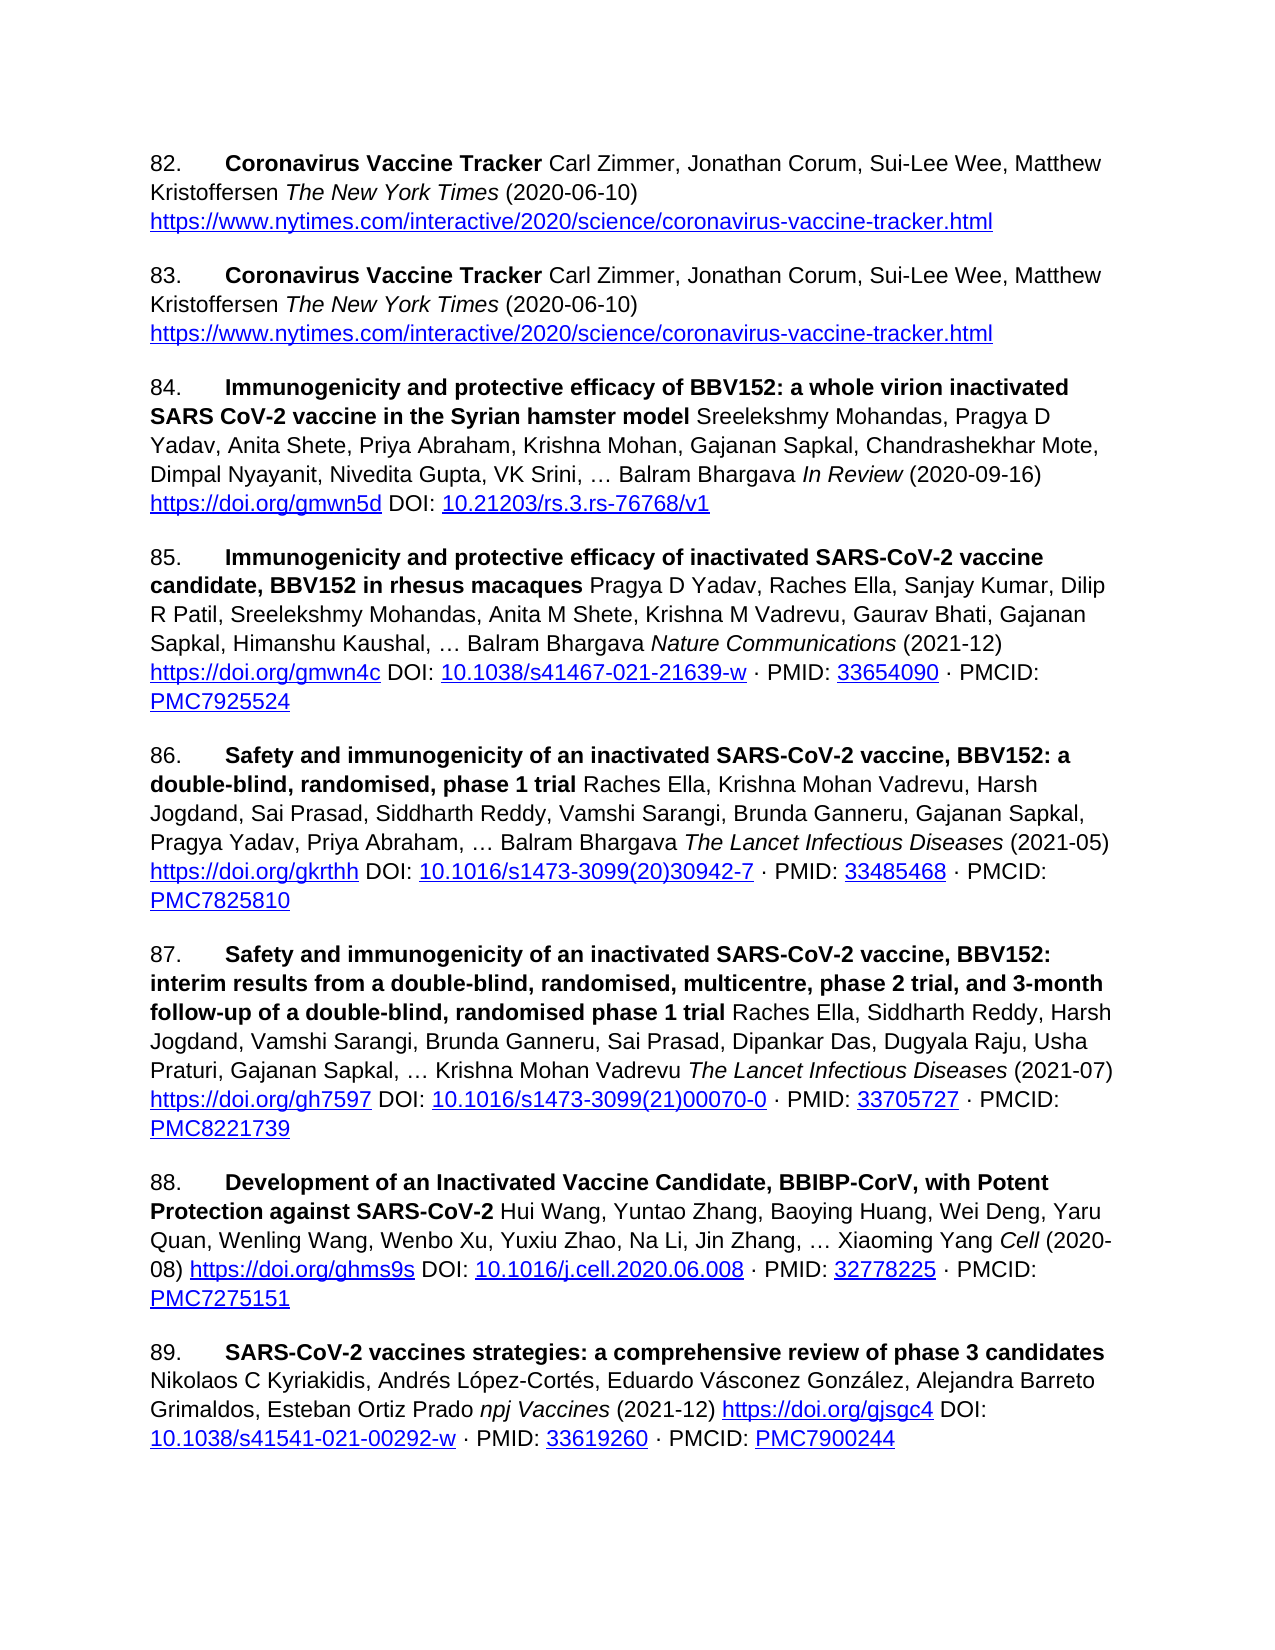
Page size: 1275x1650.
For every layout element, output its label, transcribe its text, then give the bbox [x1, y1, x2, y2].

text 84. Immunogenicity and protective efficacy of BBV152: a whole virion inactivated SARS CoV-2 vaccine in the Syrian hamster model Sreelekshmy Mohandas, Pragya D Yadav, Anita Shete, Priya Abraham, Krishna Mohan, Gajanan Sapkal, Chandrashekhar Mote, Dimpal Nyayanit, Nivedita Gupta, VK Srini, … Balram Bhargava In Review (2020-09-16) https://doi.org/gmwn5d DOI: 10.21203/rs.3.rs-76768/v1 [150, 374, 1125, 516]
text 83. Coronavirus Vaccine Tracker Carl Zimmer, Jonathan Corum, Sui-Lee Wee, Matthew Kristoffersen The New York Times (2020-06-10) https://www.nytimes.com/interactive/2020/science/coronavirus-vaccine-tracker.html [150, 262, 1125, 346]
text 85. Immunogenicity and protective efficacy of inactivated SARS-CoV-2 vaccine candidate, BBV152 in rhesus macaques Pragya D Yadav, Raches Ella, Sanjay Kumar, Dilip R Patil, Sreelekshmy Mohandas, Anita M Shete, Krishna M Vadrevu, Gaurav Bhati, Gajanan Sapkal, Himanshu Kaushal, … Balram Bhargava Nature Communications (2021-12) https://doi.org/gmwn4c DOI: 10.1038/s41467-021-21639-w · PMID: 33654090 · PMCID: PMC7925524 [150, 543, 1125, 715]
text 82. Coronavirus Vaccine Tracker Carl Zimmer, Jonathan Corum, Sui-Lee Wee, Matthew Kristoffersen The New York Times (2020-06-10) https://www.nytimes.com/interactive/2020/science/coronavirus-vaccine-tracker.html [150, 150, 1125, 234]
text 89. SARS-CoV-2 vaccines strategies: a comprehensive review of phase 3 candidates Nikolaos C Kyriakidis, Andrés López-Cortés, Eduardo Vásconez González, Alejandra Barreto Grimaldos, Esteban Ortiz Prado npj Vaccines (2021-12) https://doi.org/gjsgc4 DOI: 10.1038/s41541-021-00292-w · PMID: 33619260 · PMCID: PMC7900244 [150, 1338, 1125, 1452]
text 88. Development of an Inactivated Vaccine Candidate, BBIBP-CorV, with Potent Protection against SARS-CoV-2 Hui Wang, Yuntao Zhang, Baoying Huang, Wei Deng, Yaru Quan, Wenling Wang, Wenbo Xu, Yuxiu Zhao, Na Li, Jin Zhang, … Xiaoming Yang Cell (2020-08) https://doi.org/ghms9s DOI: 10.1016/j.cell.2020.06.008 · PMID: 32778225 · PMCID: PMC7275151 [150, 1169, 1125, 1311]
text 87. Safety and immunogenicity of an inactivated SARS-CoV-2 vaccine, BBV152: interim results from a double-blind, randomised, multicentre, phase 2 trial, and 3-month follow-up of a double-blind, randomised phase 1 trial Raches Ella, Siddharth Reddy, Harsh Jogdand, Vamshi Sarangi, Brunda Ganneru, Sai Prasad, Dipankar Das, Dugyala Raju, Usha Praturi, Gajanan Sapkal, … Krishna Mohan Vadrevu The Lancet Infectious Diseases (2021-07) https://doi.org/gh7597 DOI: 10.1016/s1473-3099(21)00070-0 · PMID: 33705727 · PMCID: PMC8221739 [150, 941, 1125, 1141]
text 86. Safety and immunogenicity of an inactivated SARS-CoV-2 vaccine, BBV152: a double-blind, randomised, phase 1 trial Raches Ella, Krishna Mohan Vadrevu, Harsh Jogdand, Sai Prasad, Siddharth Reddy, Vamshi Sarangi, Brunda Ganneru, Gajanan Sapkal, Pragya Yadav, Priya Abraham, … Balram Bhargava The Lancet Infectious Diseases (2021-05) https://doi.org/gkrthh DOI: 10.1016/s1473-3099(20)30942-7 · PMID: 33485468 · PMCID: PMC7825810 [150, 742, 1125, 913]
